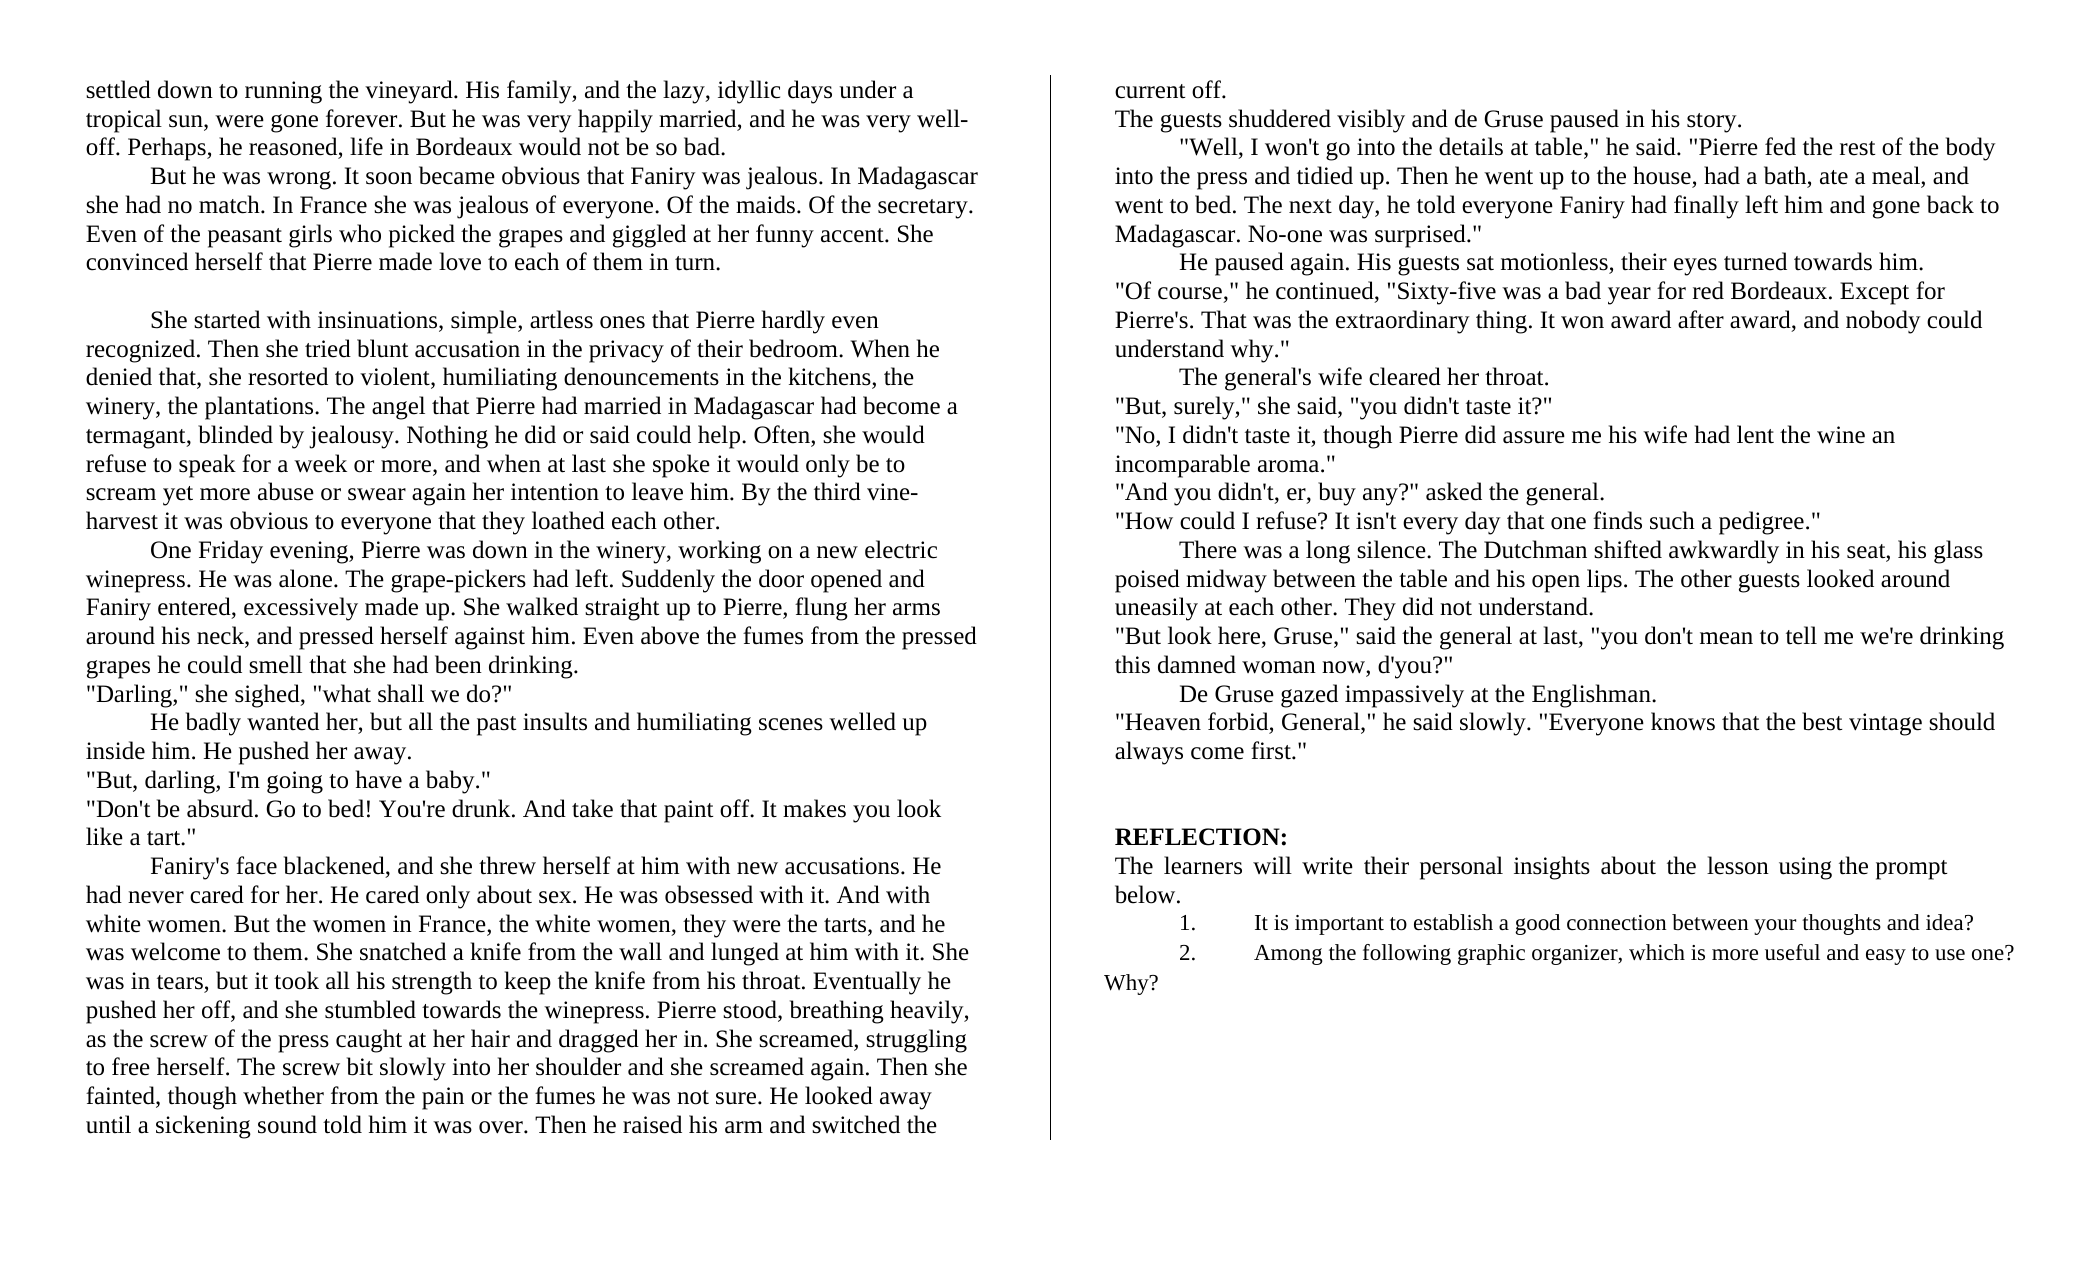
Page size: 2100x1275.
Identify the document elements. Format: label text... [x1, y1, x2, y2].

text "How could I refuse? It isn't every day that one finds such a pedigree." [1114, 305, 2010, 334]
text "Darling," she sighed, "what shall we do?" [86, 477, 981, 506]
text Faniry's face blackened, and she threw herself at him with new accusations. He had never cared for her. He cared only about sex. He was obsessed with it. And with white women. But the women in France, the white women, they were the tarts, and he was welcome to them. She snatched a knife from the wall and lunged at him with it. She was in tears, but it took all his strength to keep the knife from his throat. Eventually he pushed her off, and she stumbled towards the winepress. Pierre stood, breathing heavily, as the screw of the press caught at her hair and dragged her in. She screamed, struggling to free herself. The screw bit slowly into her shoulder and she screamed again. Then she fainted, though whether from the pain or the fumes he was not sure. He looked away until a sickening sound told him it was over. Then he raised his arm and switched the current off. [86, 650, 981, 966]
text De Gruse gazed impassively at the Englishman. [1114, 477, 2010, 506]
text She started with insinuations, simple, artless ones that Pierre hardly even recognized. Then she tried blunt accusation in the privacy of their bedroom. When he denied that, she resorted to violent, humiliating denouncements in the kitchens, the winery, the plantations. The angel that Pierre had married in Madagascar had become a termagant, blinded by jealousy. Nothing he did or said could help. Often, she would refuse to speak for a week or more, and when at last she spoke it would only be to scream yet more abuse or swear again her intention to leave him. By the third vine-harvest it was obvious to everyone that they loathed each other. [86, 104, 981, 334]
text "But, surely," she said, "you didn't taste it?" [1114, 190, 2010, 219]
text He paused again. His guests sat motionless, their eyes turned towards him. [86, 1110, 981, 1139]
text "Of course," he continued, "Sixty-five was a bad year for red Bordeaux. Except for Pierre's. That was the extraordinary thing. It won award after award, and nobody could understand why." [1114, 75, 2010, 161]
text REFLECTION: [1114, 621, 2010, 650]
text "But look here, Gruse," said the general at last, "you don't mean to tell me we're drinking this damned woman now, d'you?" [1114, 420, 2010, 477]
text "But, darling, I'm going to have a baby." [86, 564, 981, 592]
text "Heaven forbid, General," he said slowly. "Everyone knows that the best vintage should always come first." [1114, 506, 2010, 564]
text 1. It is important to establish a good connection between your thoughts and idea? [1104, 707, 2025, 734]
text "Don't be absurd. Go to bed! You're drunk. And take that paint off. It makes you look like a tart." [86, 592, 981, 650]
text The learners will write their personal insights about the lesson using the prompt below. [1114, 650, 2010, 707]
text 2. Among the following graphic organizer, which is more useful and easy to use one? Why? [1104, 738, 2025, 794]
text The guests shuddered visibly and de Gruse paused in his story. [86, 966, 981, 995]
text "And you didn't, er, buy any?" asked the general. [1114, 276, 2010, 305]
text "Well, I won't go into the details at table," he said. "Pierre fed the rest of the body into the press and tidied up. Then he went up to the house, had a bath, ate a meal, and went to bed. The next day, he told everyone Faniry had finally left him and gone back to Madagascar. No-one was surprised." [86, 995, 981, 1110]
text The general's wife cleared her throat. [1114, 161, 2010, 190]
text He badly wanted her, but all the past insults and humiliating scenes welled up inside him. He pushed her away. [86, 506, 981, 564]
text There was a long silence. The Dutchman shifted awkwardly in his seat, his glass poised midway between the table and his open lips. The other guests looked around uneasily at each other. They did not understand. [1114, 334, 2010, 420]
text One Friday evening, Pierre was down in the winery, working on a new electric winepress. He was alone. The grape-pickers had left. Suddenly the door opened and Faniry entered, excessively made up. She walked straight up to Pierre, flung her arms around his neck, and pressed herself against him. Even above the fumes from the pressed grapes he could smell that she had been drinking. [86, 334, 981, 477]
text "No, I didn't taste it, though Pierre did assure me his wife had lent the wine an incomparable aroma." [1114, 219, 2010, 276]
